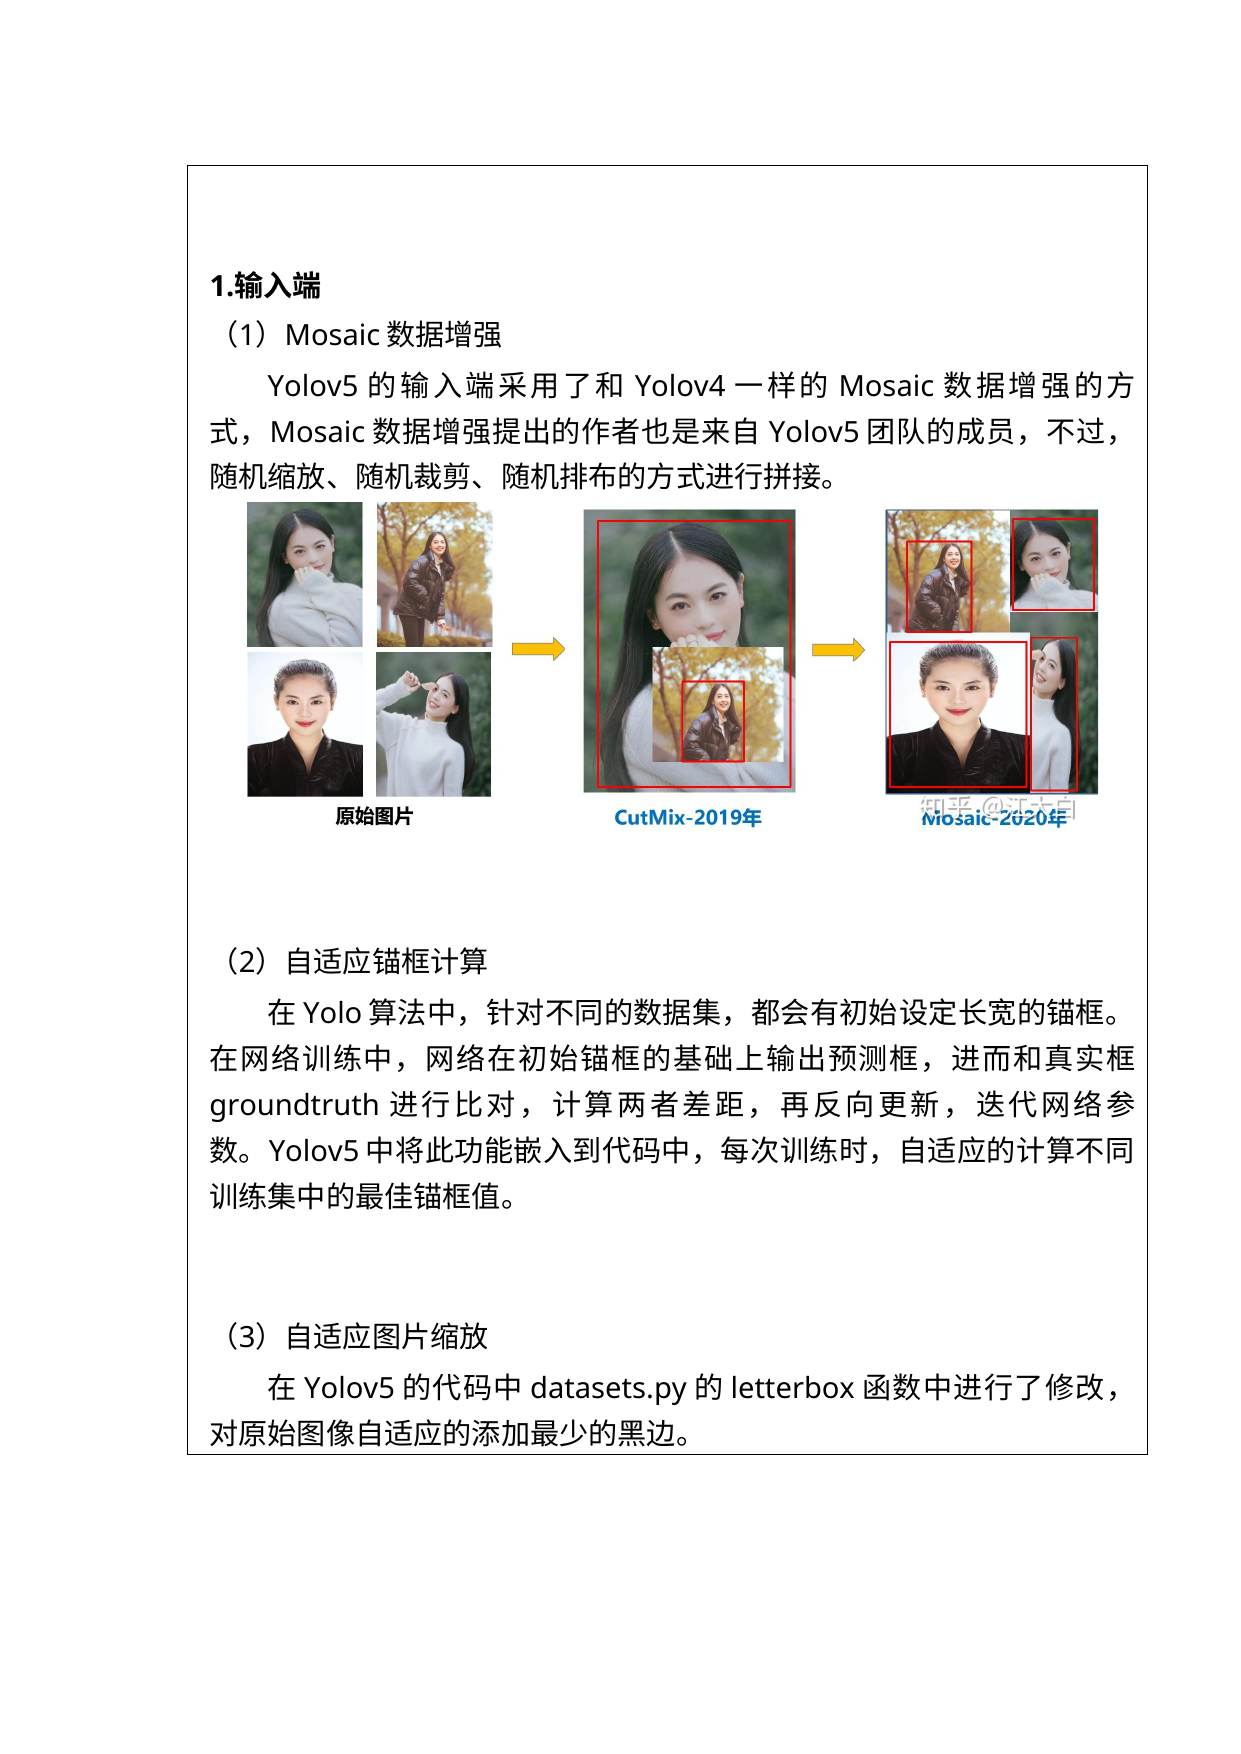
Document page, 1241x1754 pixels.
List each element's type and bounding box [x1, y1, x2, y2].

picture [247, 502, 1099, 842]
table_header [188, 166, 1147, 1454]
